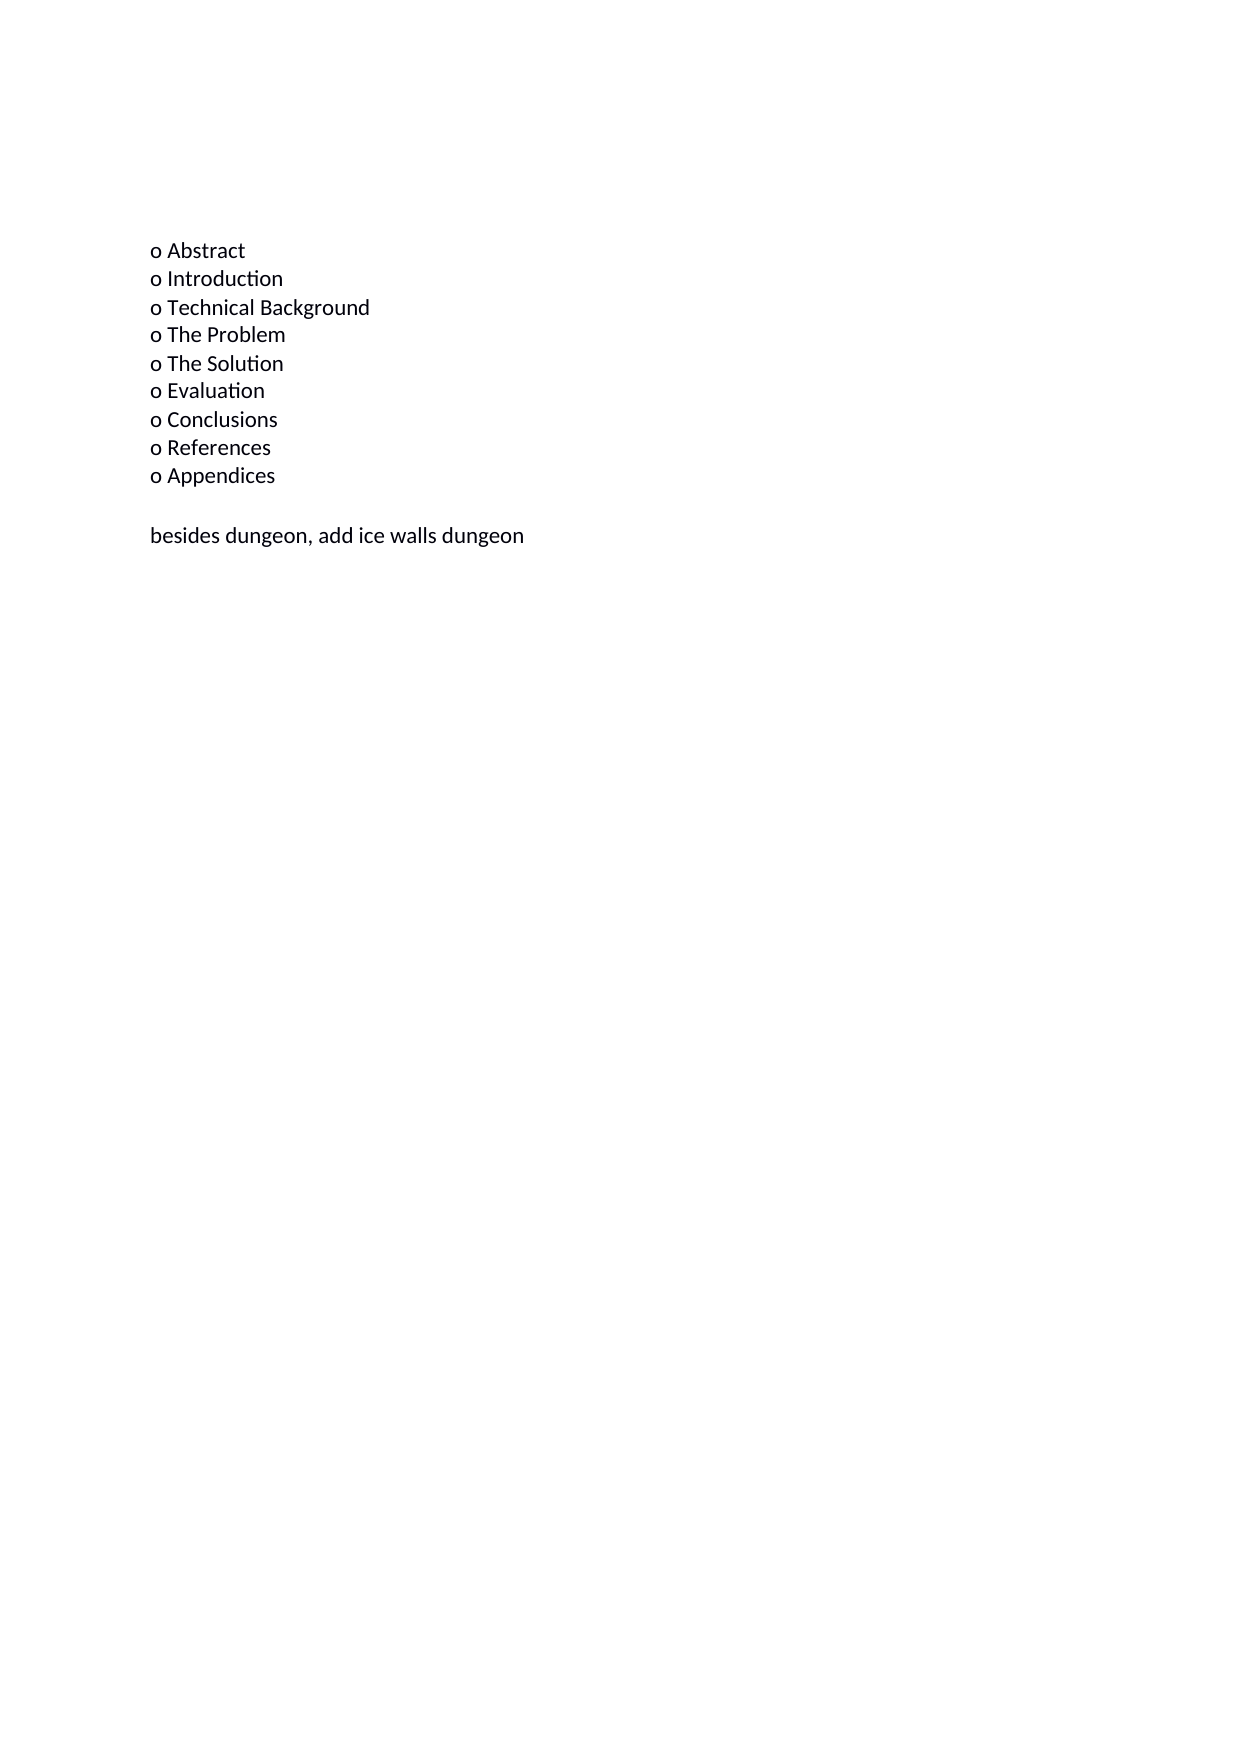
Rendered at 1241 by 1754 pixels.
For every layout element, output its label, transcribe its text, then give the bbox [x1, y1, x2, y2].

text o Evaluation [150, 377, 1090, 405]
text o Appendices besides dungeon, add ice walls dungeon [150, 461, 1090, 549]
text o Abstract [150, 237, 1090, 264]
text o Conclusions [150, 405, 1090, 433]
text o The Solution [150, 349, 1090, 377]
text o Introduction [150, 264, 1090, 293]
text o Technical Background [150, 293, 1090, 321]
text o The Problem [150, 321, 1090, 349]
text o References [150, 433, 1090, 461]
